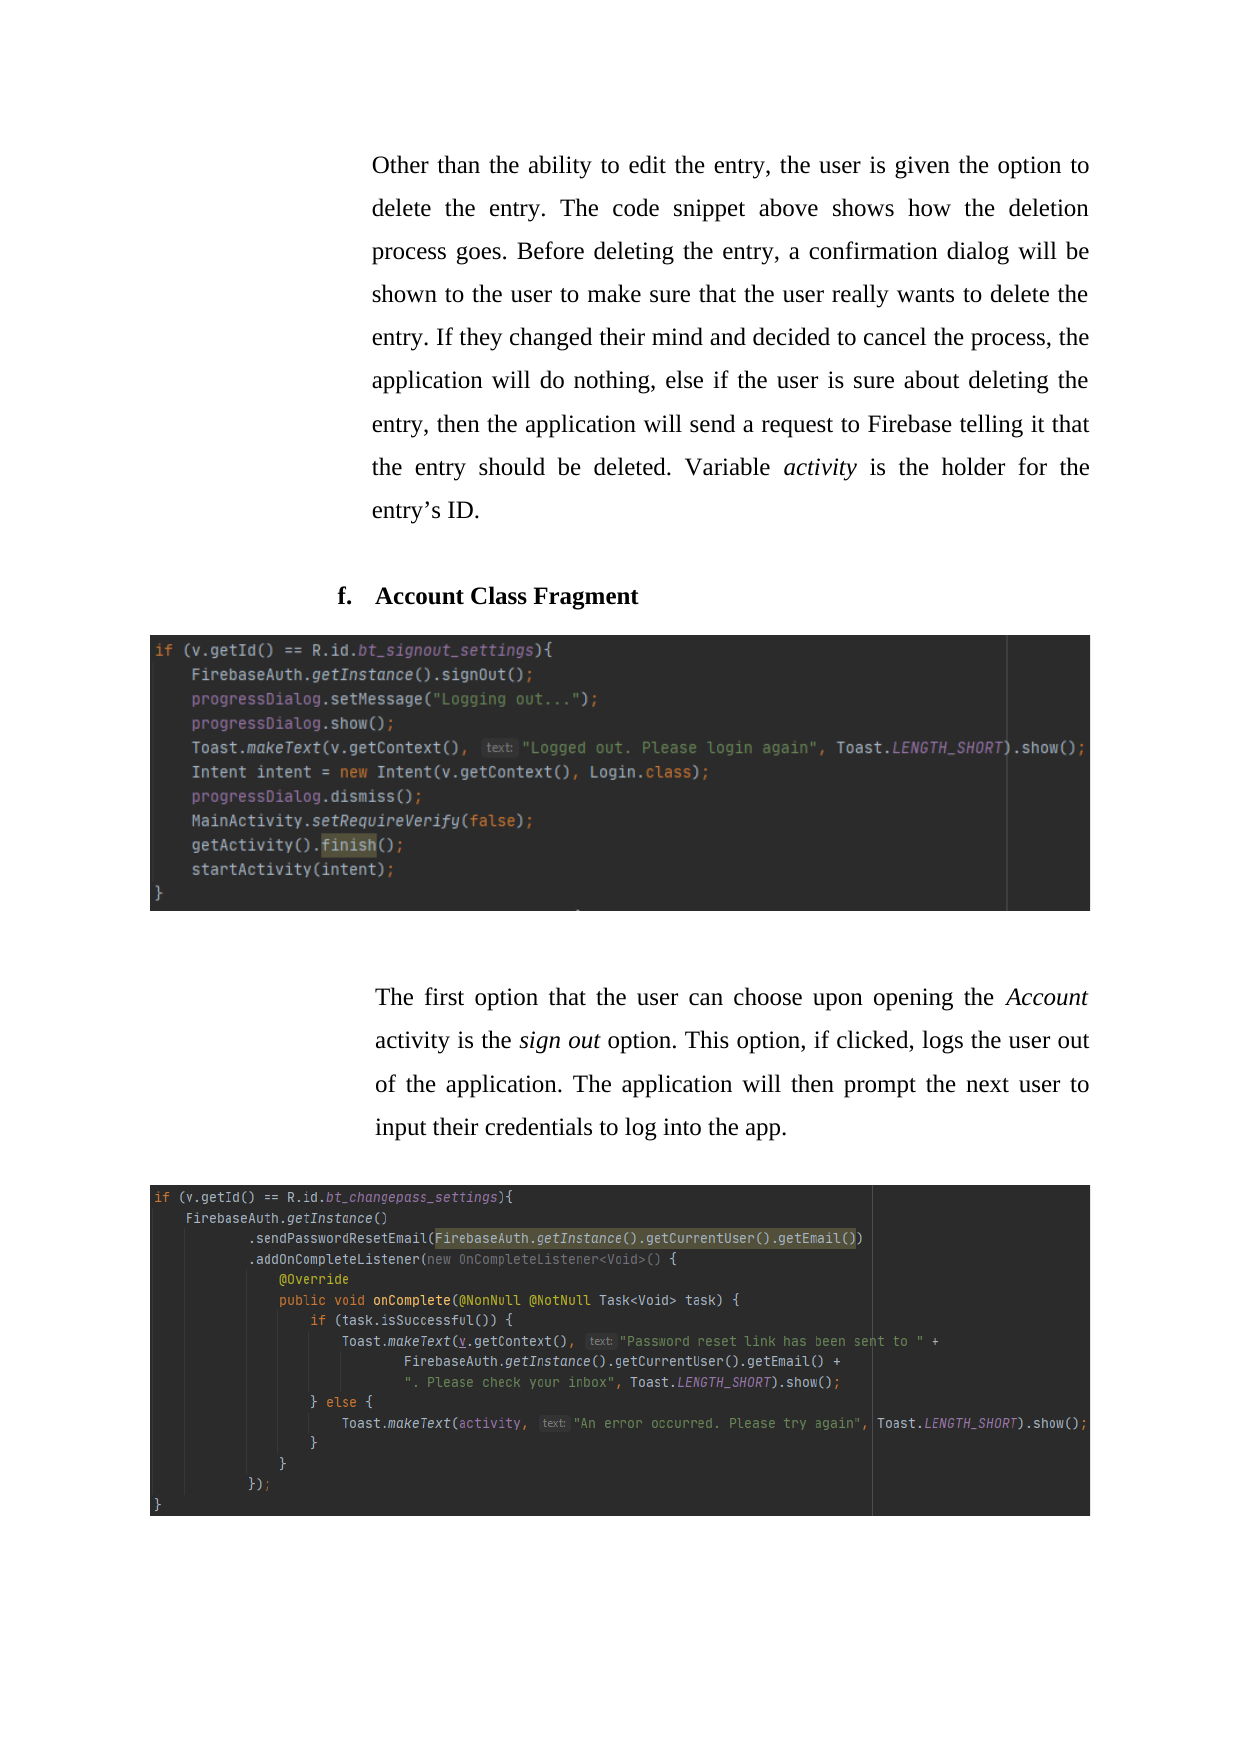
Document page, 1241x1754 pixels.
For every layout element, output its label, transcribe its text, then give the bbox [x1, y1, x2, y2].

list Account Class Fragment [337, 581, 1090, 610]
picture [150, 635, 1091, 911]
list Other than the ability to edit the entry, the user is given the option to delete the entry. The code snippet above shows how the deletion process goes. Before deleting the entry, a confirmation dialog will be shown to the user to make sure that the user really wants to delete the entry. If they changed their mind and decided to cancel the process, the application will do nothing, else if the user is sure about deleting the entry, then the application will send a request to Firebase telling it that the entry should be deleted. Variable activity is the holder for the entry’s ID. [372, 150, 1090, 524]
list The first option that the user can choose upon opening the Account activity is the sign out option. This option, if clicked, logs the user out of the application. The application will then prompt the next user to input their credentials to log into the app. [375, 982, 1090, 1141]
picture [150, 1185, 1091, 1516]
